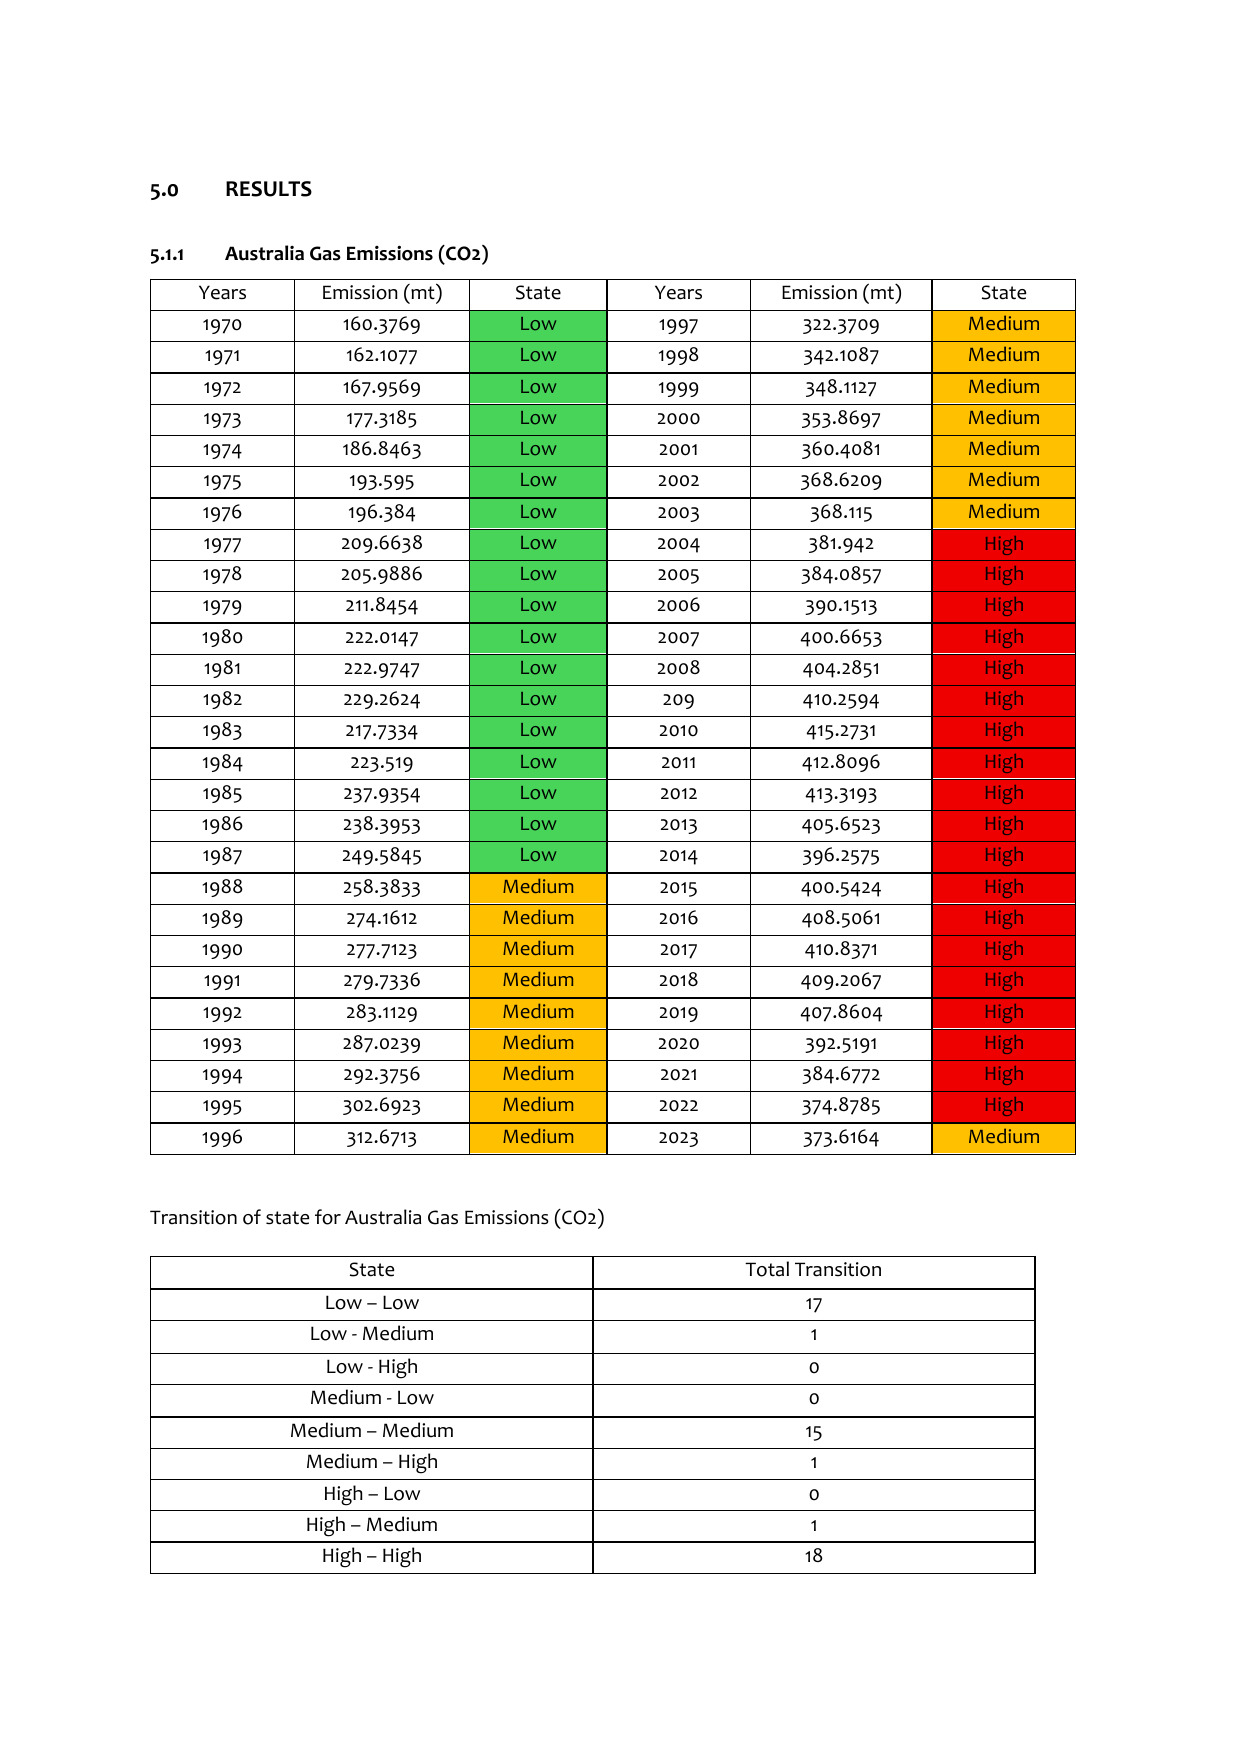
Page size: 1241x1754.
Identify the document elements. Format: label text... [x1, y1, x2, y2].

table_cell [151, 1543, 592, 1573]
table_cell 1986 [151, 811, 294, 841]
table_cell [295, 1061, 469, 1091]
table_cell 348.1127 [751, 374, 931, 403]
table_cell 1984 [151, 749, 294, 778]
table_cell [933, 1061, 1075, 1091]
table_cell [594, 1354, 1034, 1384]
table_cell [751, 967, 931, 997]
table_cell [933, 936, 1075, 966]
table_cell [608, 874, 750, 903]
table_cell High [933, 811, 1075, 841]
table_cell 2013 [608, 811, 750, 841]
table_cell Medium [933, 436, 1075, 466]
table_cell 413.3193 [751, 780, 931, 810]
table_cell Low [470, 342, 606, 372]
table_cell High [933, 780, 1075, 810]
table_header State [933, 280, 1075, 310]
table_cell Medium [933, 311, 1075, 341]
text Transition of state for Australia Gas Emissions (CO2) [150, 1205, 1090, 1231]
table_cell 1980 [151, 624, 294, 653]
table_cell Medium [933, 374, 1075, 403]
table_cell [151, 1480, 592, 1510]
table_cell 2001 [608, 436, 750, 466]
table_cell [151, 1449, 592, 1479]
table_cell Low [470, 405, 606, 435]
table_cell Medium [933, 467, 1075, 497]
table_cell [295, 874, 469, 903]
table_cell 381.942 [751, 530, 931, 560]
table_cell 2005 [608, 561, 750, 591]
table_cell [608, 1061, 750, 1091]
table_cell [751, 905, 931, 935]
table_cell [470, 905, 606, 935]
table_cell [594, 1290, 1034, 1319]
table_cell 342.1087 [751, 342, 931, 372]
table_cell 2008 [608, 655, 750, 685]
table_cell 405.6523 [751, 811, 931, 841]
table_cell 2012 [608, 780, 750, 810]
table_cell 1981 [151, 655, 294, 685]
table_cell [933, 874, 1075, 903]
table_cell 1999 [608, 374, 750, 403]
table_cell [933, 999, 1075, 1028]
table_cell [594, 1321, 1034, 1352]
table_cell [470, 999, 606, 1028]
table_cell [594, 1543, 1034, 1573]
table_cell 177.3185 [295, 405, 469, 435]
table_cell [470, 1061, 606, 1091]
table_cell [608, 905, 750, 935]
table_cell 1976 [151, 499, 294, 528]
table_cell 390.1513 [751, 592, 931, 622]
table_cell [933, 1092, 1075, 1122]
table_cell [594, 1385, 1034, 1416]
table_cell 1973 [151, 405, 294, 435]
table_cell 209 [608, 686, 750, 716]
table_cell Low [470, 655, 606, 685]
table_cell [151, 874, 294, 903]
table_cell 160.3769 [295, 311, 469, 341]
table_cell Low [470, 467, 606, 497]
table_cell 2002 [608, 467, 750, 497]
table_cell 222.9747 [295, 655, 469, 685]
table_cell 1979 [151, 592, 294, 622]
table_cell 404.2851 [751, 655, 931, 685]
table_cell 193.595 [295, 467, 469, 497]
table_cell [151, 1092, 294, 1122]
table_cell 1977 [151, 530, 294, 560]
table_cell Low [470, 811, 606, 841]
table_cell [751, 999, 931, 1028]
table_cell 249.5845 [295, 842, 469, 872]
table_cell 400.6653 [751, 624, 931, 653]
table_cell Low [470, 436, 606, 466]
table_cell Low [470, 780, 606, 810]
table_cell 384.0857 [751, 561, 931, 591]
table_cell 167.9569 [295, 374, 469, 403]
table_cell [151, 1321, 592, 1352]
table_cell Low [470, 592, 606, 622]
table_cell Low [470, 311, 606, 341]
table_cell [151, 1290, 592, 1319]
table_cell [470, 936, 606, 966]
table_cell 1974 [151, 436, 294, 466]
table_cell Low [470, 686, 606, 716]
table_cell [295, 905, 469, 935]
table_cell 410.2594 [751, 686, 931, 716]
table_cell Low [470, 624, 606, 653]
table_cell 412.8096 [751, 749, 931, 778]
table_cell 205.9886 [295, 561, 469, 591]
table_cell Low [470, 561, 606, 591]
subtitle 5.1.1 Australia Gas Emissions (CO2) [150, 241, 1090, 266]
table_cell 415.2731 [751, 717, 931, 747]
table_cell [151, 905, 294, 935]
table_cell 1983 [151, 717, 294, 747]
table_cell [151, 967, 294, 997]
table_cell High [933, 592, 1075, 622]
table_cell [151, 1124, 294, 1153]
table_cell 1971 [151, 342, 294, 372]
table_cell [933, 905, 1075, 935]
table_cell 162.1077 [295, 342, 469, 372]
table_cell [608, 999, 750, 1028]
table_header Years [151, 280, 294, 310]
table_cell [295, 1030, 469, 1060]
table_cell Low [470, 374, 606, 403]
table_cell High [933, 655, 1075, 685]
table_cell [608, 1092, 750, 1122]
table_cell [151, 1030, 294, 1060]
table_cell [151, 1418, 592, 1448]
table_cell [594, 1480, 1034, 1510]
table_cell 353.8697 [751, 405, 931, 435]
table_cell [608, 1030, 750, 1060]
table_cell 2003 [608, 499, 750, 528]
table_cell 238.3953 [295, 811, 469, 841]
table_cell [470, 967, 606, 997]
table_cell 368.6209 [751, 467, 931, 497]
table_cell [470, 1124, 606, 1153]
table_cell 2007 [608, 624, 750, 653]
table_cell 229.2624 [295, 686, 469, 716]
subtitle 5.0 RESULTS [150, 175, 1090, 203]
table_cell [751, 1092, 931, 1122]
table_cell 1972 [151, 374, 294, 403]
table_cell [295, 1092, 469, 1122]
table_cell 1997 [608, 311, 750, 341]
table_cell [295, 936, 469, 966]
table_cell 1978 [151, 561, 294, 591]
table_cell 1982 [151, 686, 294, 716]
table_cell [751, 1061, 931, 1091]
table_cell High [933, 561, 1075, 591]
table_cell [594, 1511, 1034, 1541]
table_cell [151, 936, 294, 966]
table_cell 2011 [608, 749, 750, 778]
table_cell 368.115 [751, 499, 931, 528]
table_header Years [608, 280, 750, 310]
table_cell High [933, 624, 1075, 653]
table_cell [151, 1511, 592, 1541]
table_cell 360.4081 [751, 436, 931, 466]
table_cell High [933, 749, 1075, 778]
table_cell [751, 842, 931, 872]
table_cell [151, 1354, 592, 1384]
table_cell 2010 [608, 717, 750, 747]
table_cell 196.384 [295, 499, 469, 528]
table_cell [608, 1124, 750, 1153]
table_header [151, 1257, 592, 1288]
table_cell Medium [933, 342, 1075, 372]
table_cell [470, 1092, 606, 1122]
table_cell 211.8454 [295, 592, 469, 622]
table_cell 322.3709 [751, 311, 931, 341]
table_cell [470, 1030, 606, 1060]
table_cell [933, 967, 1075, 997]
table_cell 186.8463 [295, 436, 469, 466]
table_cell 1998 [608, 342, 750, 372]
table_cell Medium [933, 405, 1075, 435]
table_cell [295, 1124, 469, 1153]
table_header Emission (mt) [295, 280, 469, 310]
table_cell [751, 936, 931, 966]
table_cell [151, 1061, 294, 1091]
table_cell 1985 [151, 780, 294, 810]
table_cell High [933, 686, 1075, 716]
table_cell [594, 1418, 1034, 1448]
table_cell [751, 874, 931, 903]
table_cell Low [470, 499, 606, 528]
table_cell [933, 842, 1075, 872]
table_cell 217.7334 [295, 717, 469, 747]
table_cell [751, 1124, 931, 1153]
table_cell Low [470, 749, 606, 778]
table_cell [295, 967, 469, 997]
table_cell Low [470, 842, 606, 872]
table_cell 2014 [608, 842, 750, 872]
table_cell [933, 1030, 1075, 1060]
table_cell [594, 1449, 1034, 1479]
table_cell 1970 [151, 311, 294, 341]
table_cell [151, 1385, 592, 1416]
table_cell 237.9354 [295, 780, 469, 810]
table_cell 209.6638 [295, 530, 469, 560]
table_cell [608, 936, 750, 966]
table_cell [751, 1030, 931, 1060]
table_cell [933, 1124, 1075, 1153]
table_cell Low [470, 717, 606, 747]
table_cell 222.0147 [295, 624, 469, 653]
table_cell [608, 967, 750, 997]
table_header Emission (mt) [751, 280, 931, 310]
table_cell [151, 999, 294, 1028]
table_cell 2000 [608, 405, 750, 435]
table_cell 1987 [151, 842, 294, 872]
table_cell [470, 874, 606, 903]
table_cell High [933, 717, 1075, 747]
table_cell High [933, 530, 1075, 560]
table_cell 223.519 [295, 749, 469, 778]
table_cell Medium [933, 499, 1075, 528]
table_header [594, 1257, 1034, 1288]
table_header State [470, 280, 606, 310]
table_cell 1975 [151, 467, 294, 497]
table_cell 2004 [608, 530, 750, 560]
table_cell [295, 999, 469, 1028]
table_cell 2006 [608, 592, 750, 622]
table_cell Low [470, 530, 606, 560]
